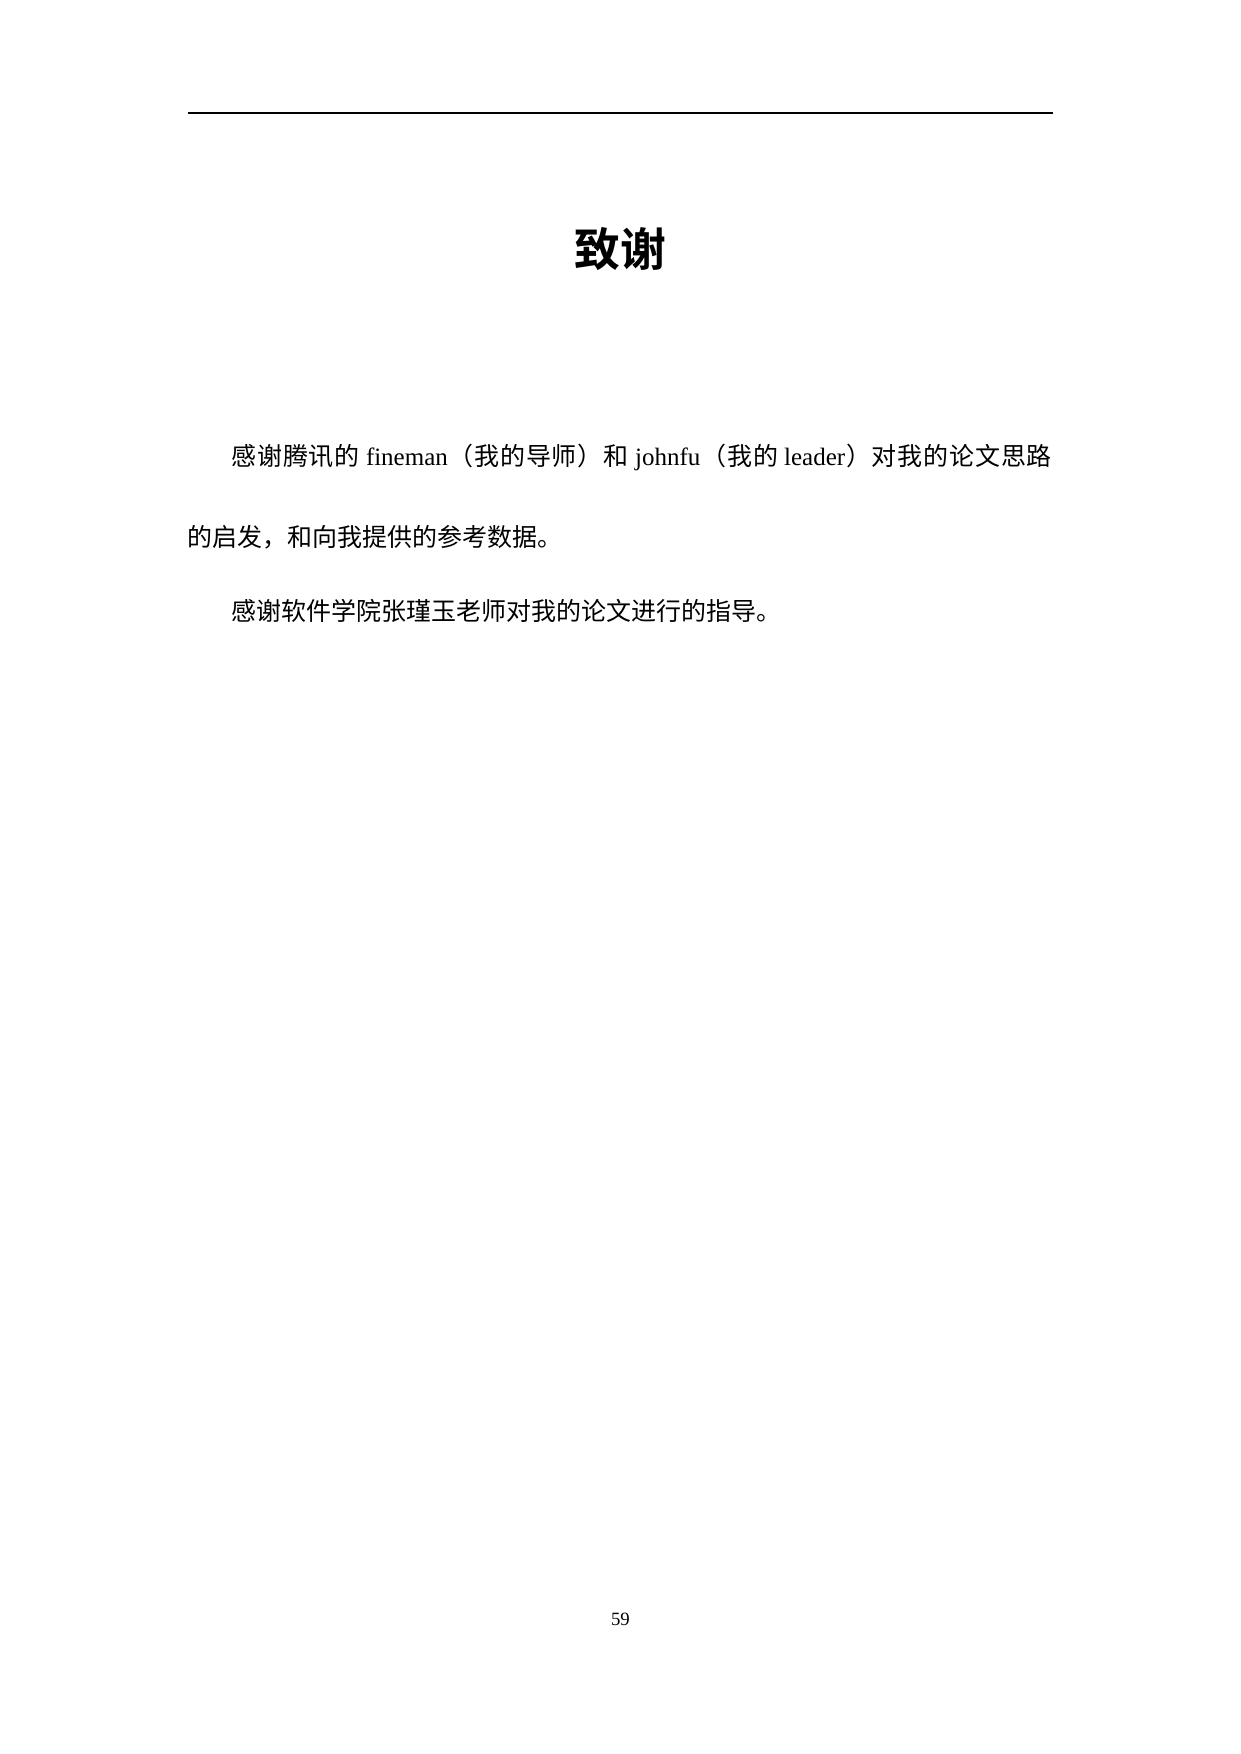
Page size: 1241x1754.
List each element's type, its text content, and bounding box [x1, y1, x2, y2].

text 感谢腾讯的fineman（我的导师）和johnfu（我的leader）对我的论文思路的启发，和向我提供的参考数据。 [187, 422, 1053, 568]
subtitle 致谢 [187, 197, 1053, 295]
text 感谢软件学院张瑾玉老师对我的论文进行的指导。 [187, 577, 1053, 642]
